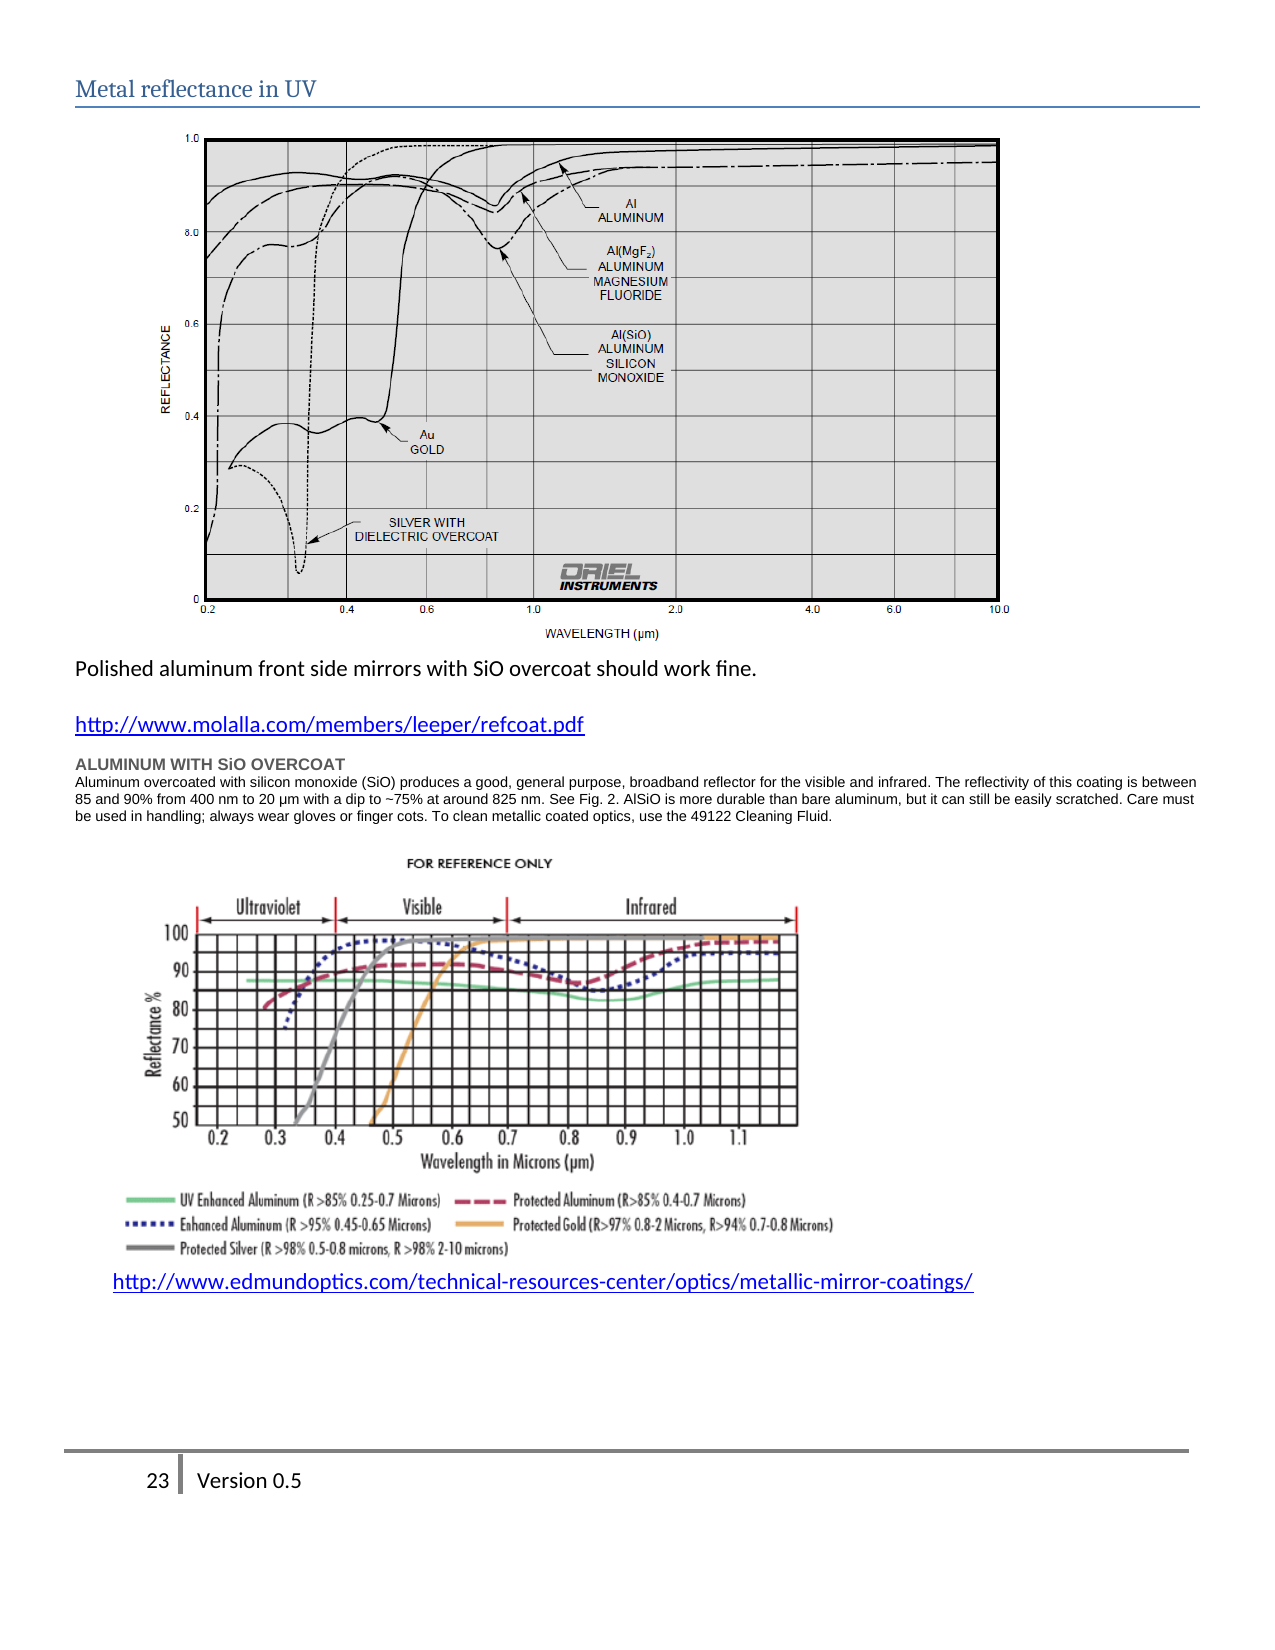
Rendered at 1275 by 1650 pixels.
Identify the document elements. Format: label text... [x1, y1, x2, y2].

text http://www.molalla.com/members/leeper/refcoat.pdf [75, 710, 1200, 738]
text http://www.edmundoptics.com/technical-resources-center/optics/metallic-mirror-coatings/ [75, 1267, 1200, 1296]
picture [112, 841, 840, 1268]
text ALUMINUM WITH SiO OVERCOAT [75, 755, 1200, 774]
subtitle Metal reflectance in UV [75, 75, 1200, 106]
text Polished aluminum front side mirrors with SiO overcoat should work fine. [75, 654, 1200, 682]
text Aluminum overcoated with silicon monoxide (SiO) produces a good, general purpose, broadband reflector for the visible and infrared. The reflectivity of this coating is between 85 and 90% from 400 nm to 20 μm with a dip to ~75% at around 825 nm. See Fig. 2. AlSiO is more durable than bare aluminum, but it can still be easily scratched. Care must be used in handling; always wear gloves or finger cots. To clean metallic coated optics, use the 49122 Cleaning Fluid. [75, 774, 1200, 824]
picture [150, 120, 1014, 642]
